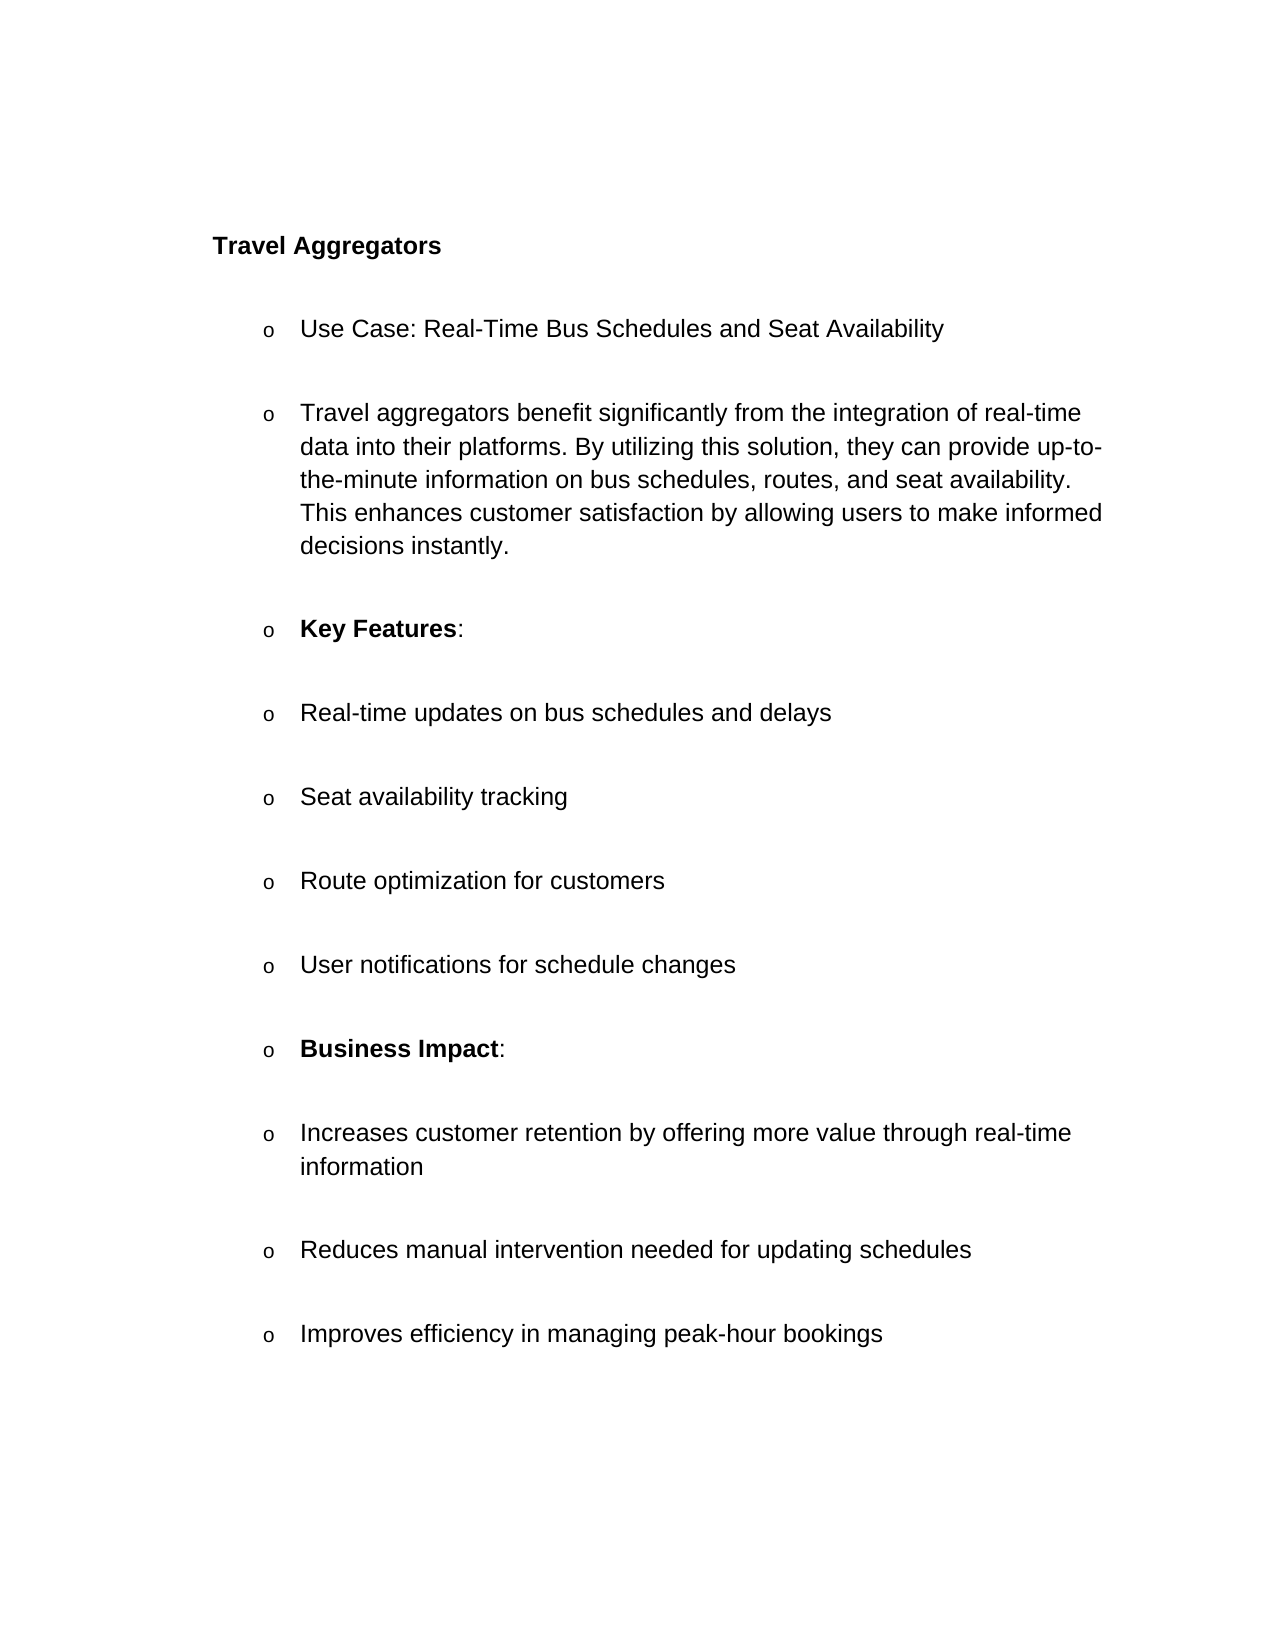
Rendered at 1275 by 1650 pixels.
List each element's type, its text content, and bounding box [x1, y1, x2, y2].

list Use Case: Real-Time Bus Schedules and Seat Availability [262, 314, 1125, 343]
list Route optimization for customers [262, 866, 1125, 896]
list Improves efficiency in managing peak-hour bookings [262, 1319, 1125, 1349]
list Key Features: [262, 614, 1125, 643]
list Real-time updates on bus schedules and delays [262, 698, 1125, 727]
list Increases customer retention by offering more value through real-time information [262, 1118, 1125, 1181]
list User notifications for schedule changes [262, 950, 1125, 980]
text Travel Aggregators [150, 231, 1125, 259]
list Business Impact: [262, 1034, 1125, 1064]
list Reduces manual intervention needed for updating schedules [262, 1235, 1125, 1265]
list Seat availability tracking [262, 782, 1125, 812]
list Travel aggregators benefit significantly from the integration of real-time data into their platforms. By utilizing this solution, they can provide up-to-the-minute information on bus schedules, routes, and seat availability. This enhances customer satisfaction by allowing users to make informed decisions instantly. [262, 398, 1125, 559]
